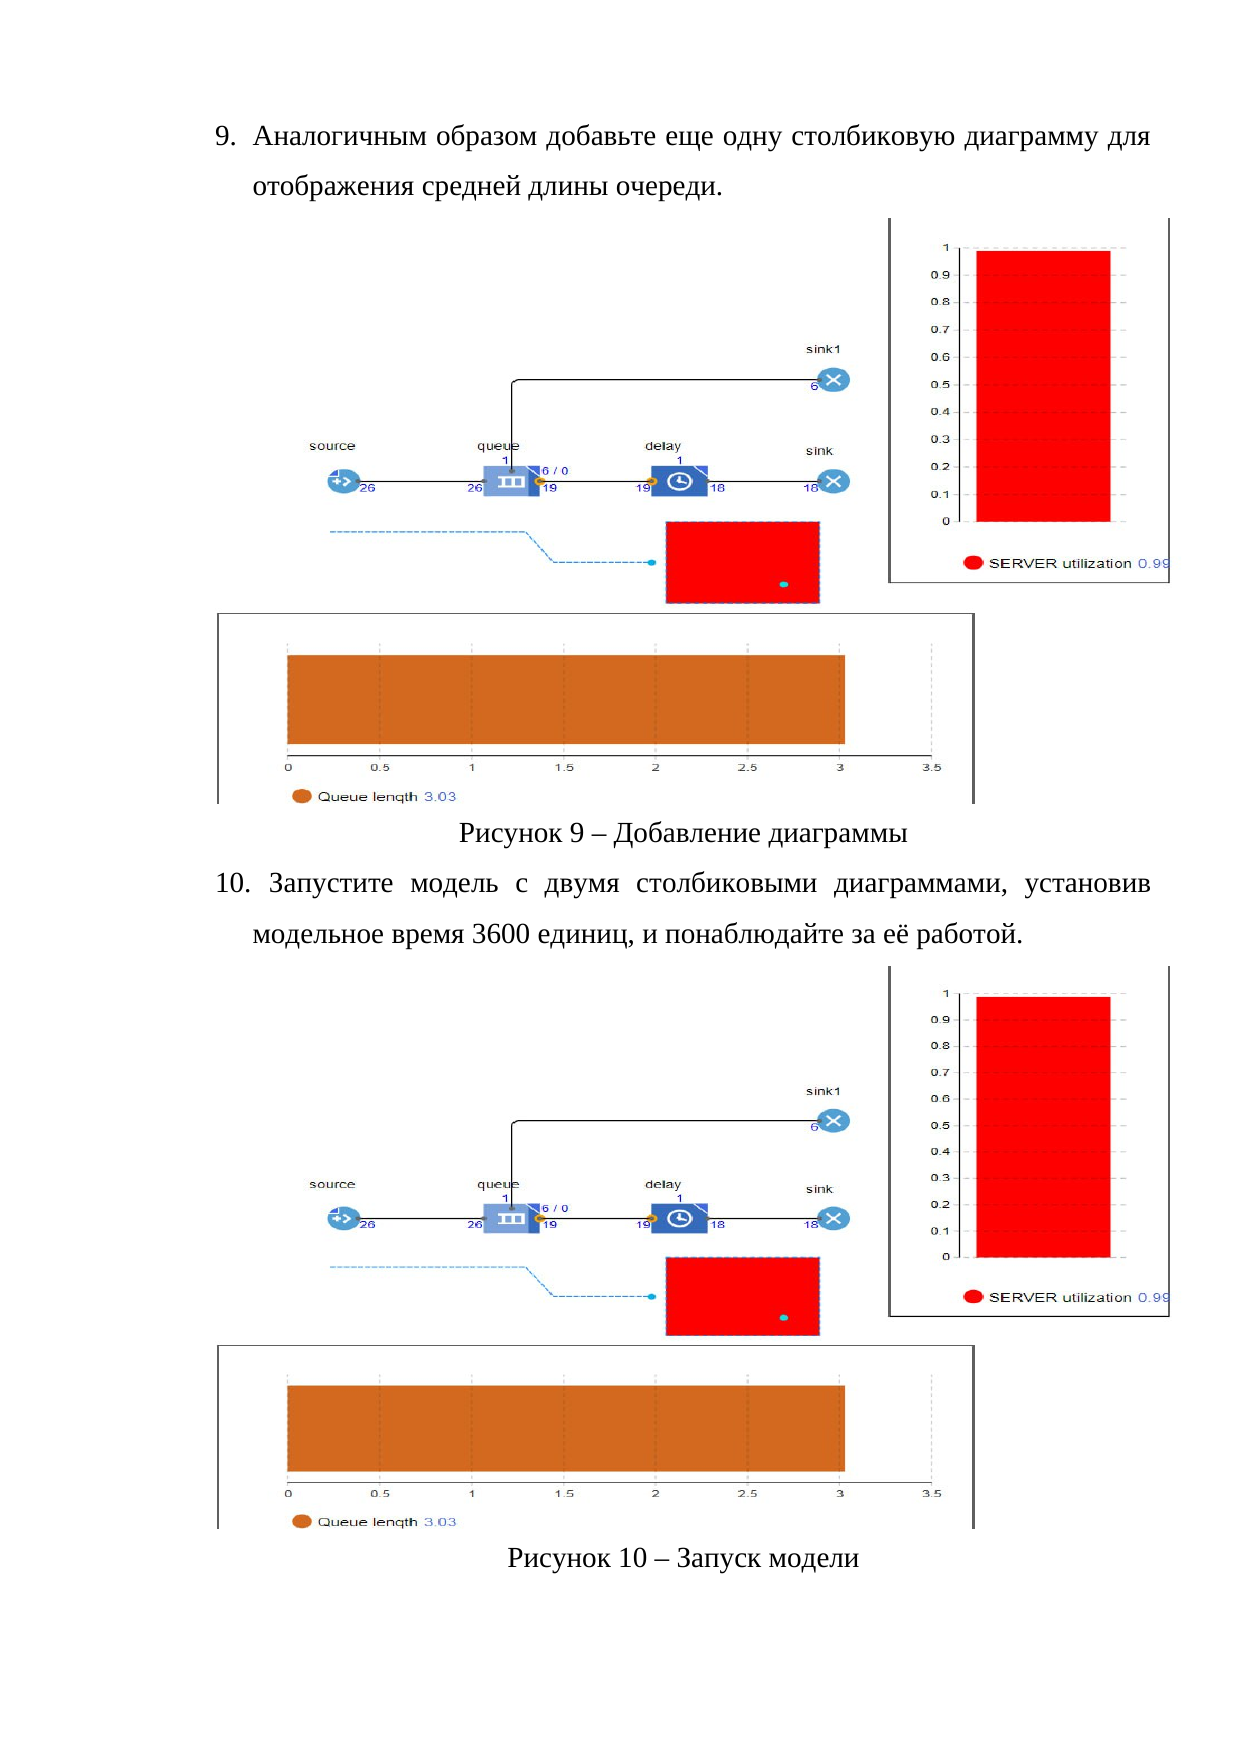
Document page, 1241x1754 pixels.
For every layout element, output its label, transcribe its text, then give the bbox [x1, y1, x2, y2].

text Рисунок 10 – Запуск модели [215, 1541, 1152, 1574]
picture [214, 218, 1190, 804]
text Рисунок 9 – Добавление диаграммы [215, 815, 1152, 849]
list Запустите модель с двумя столбиковыми диаграммами, установив модельное время 3600 единиц, и понаблюдайте за её работой. [215, 865, 1152, 949]
list Аналогичным образом добавьте еще одну столбиковую диаграмму для отображения средней длины очереди. [215, 118, 1152, 202]
picture [214, 966, 1190, 1529]
